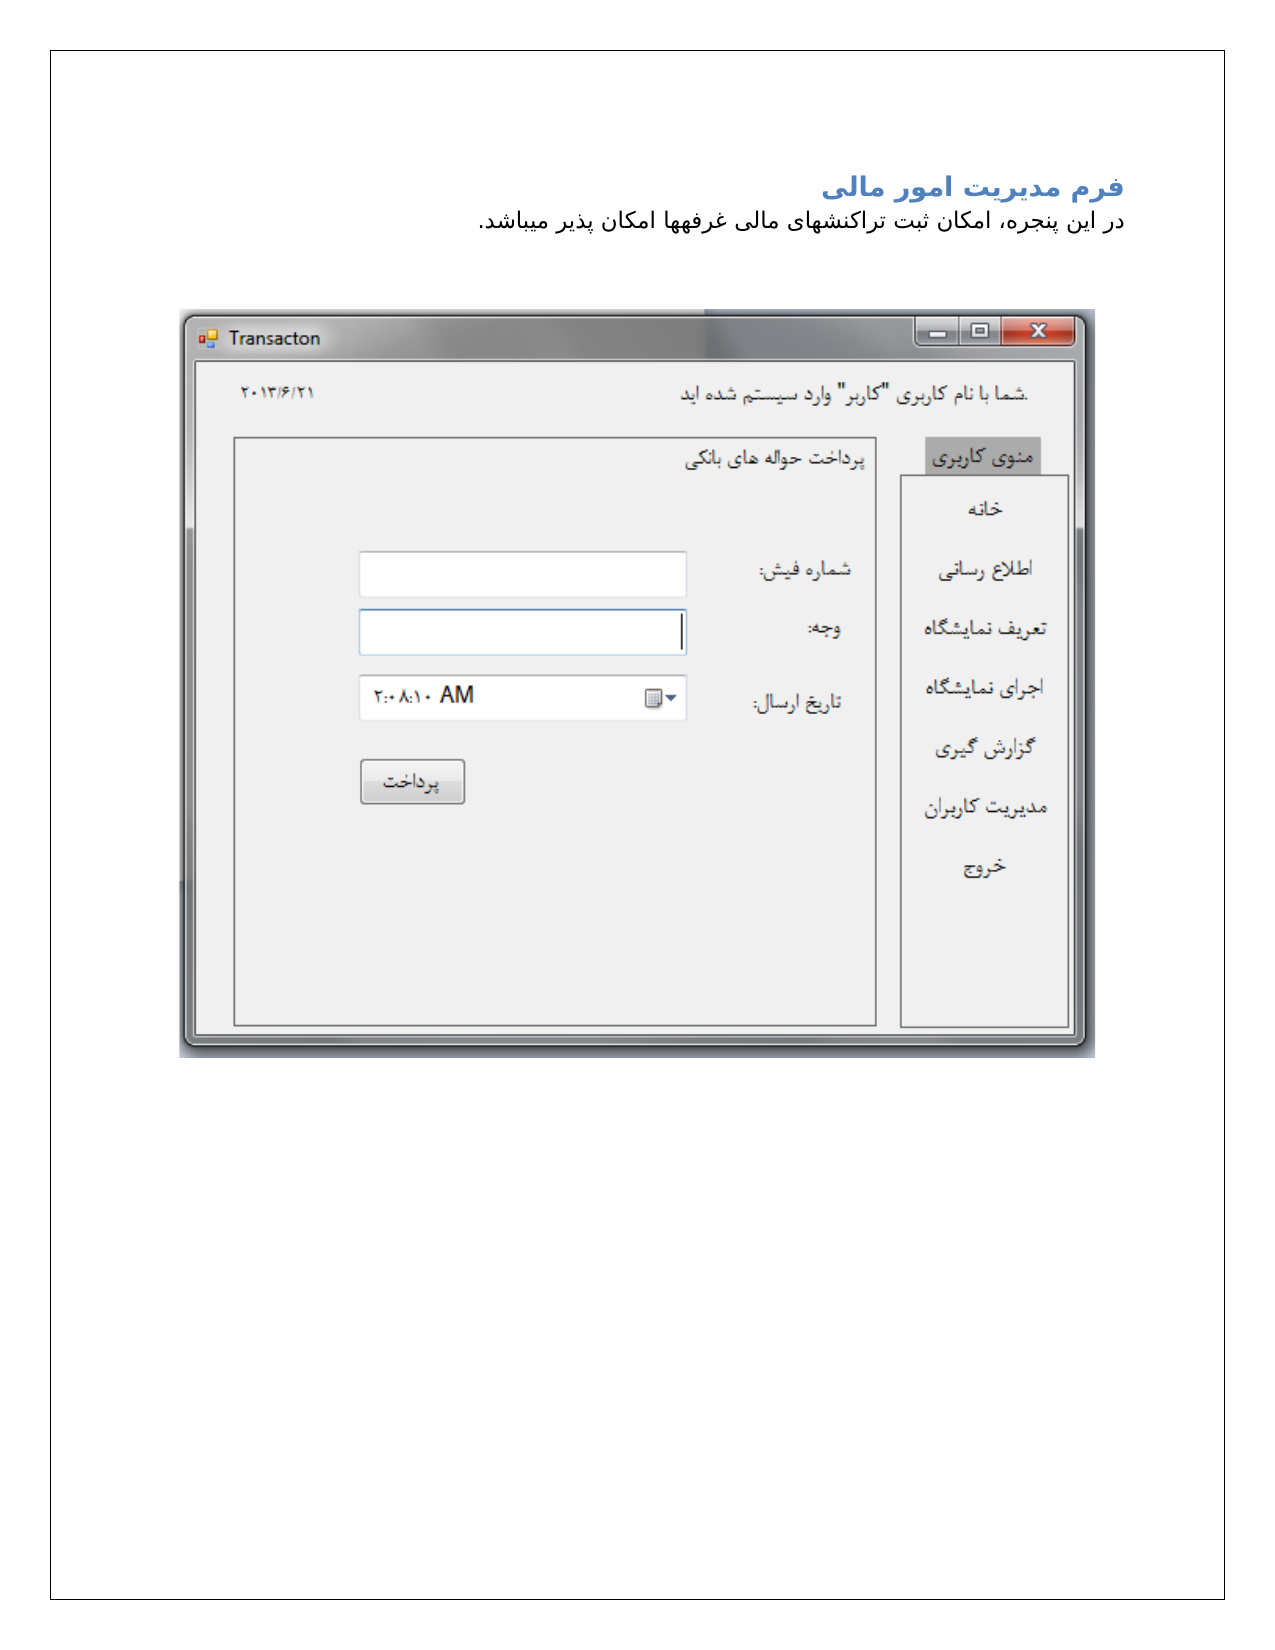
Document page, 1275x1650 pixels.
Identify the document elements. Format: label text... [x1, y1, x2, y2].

subtitle فرم مدیریت امور مالی [150, 171, 1125, 202]
text در این پنجره، امکان ثبت تراکنشهای مالی غرفهها امکان پذیر میباشد. [150, 207, 1125, 234]
picture [179, 309, 1096, 1058]
